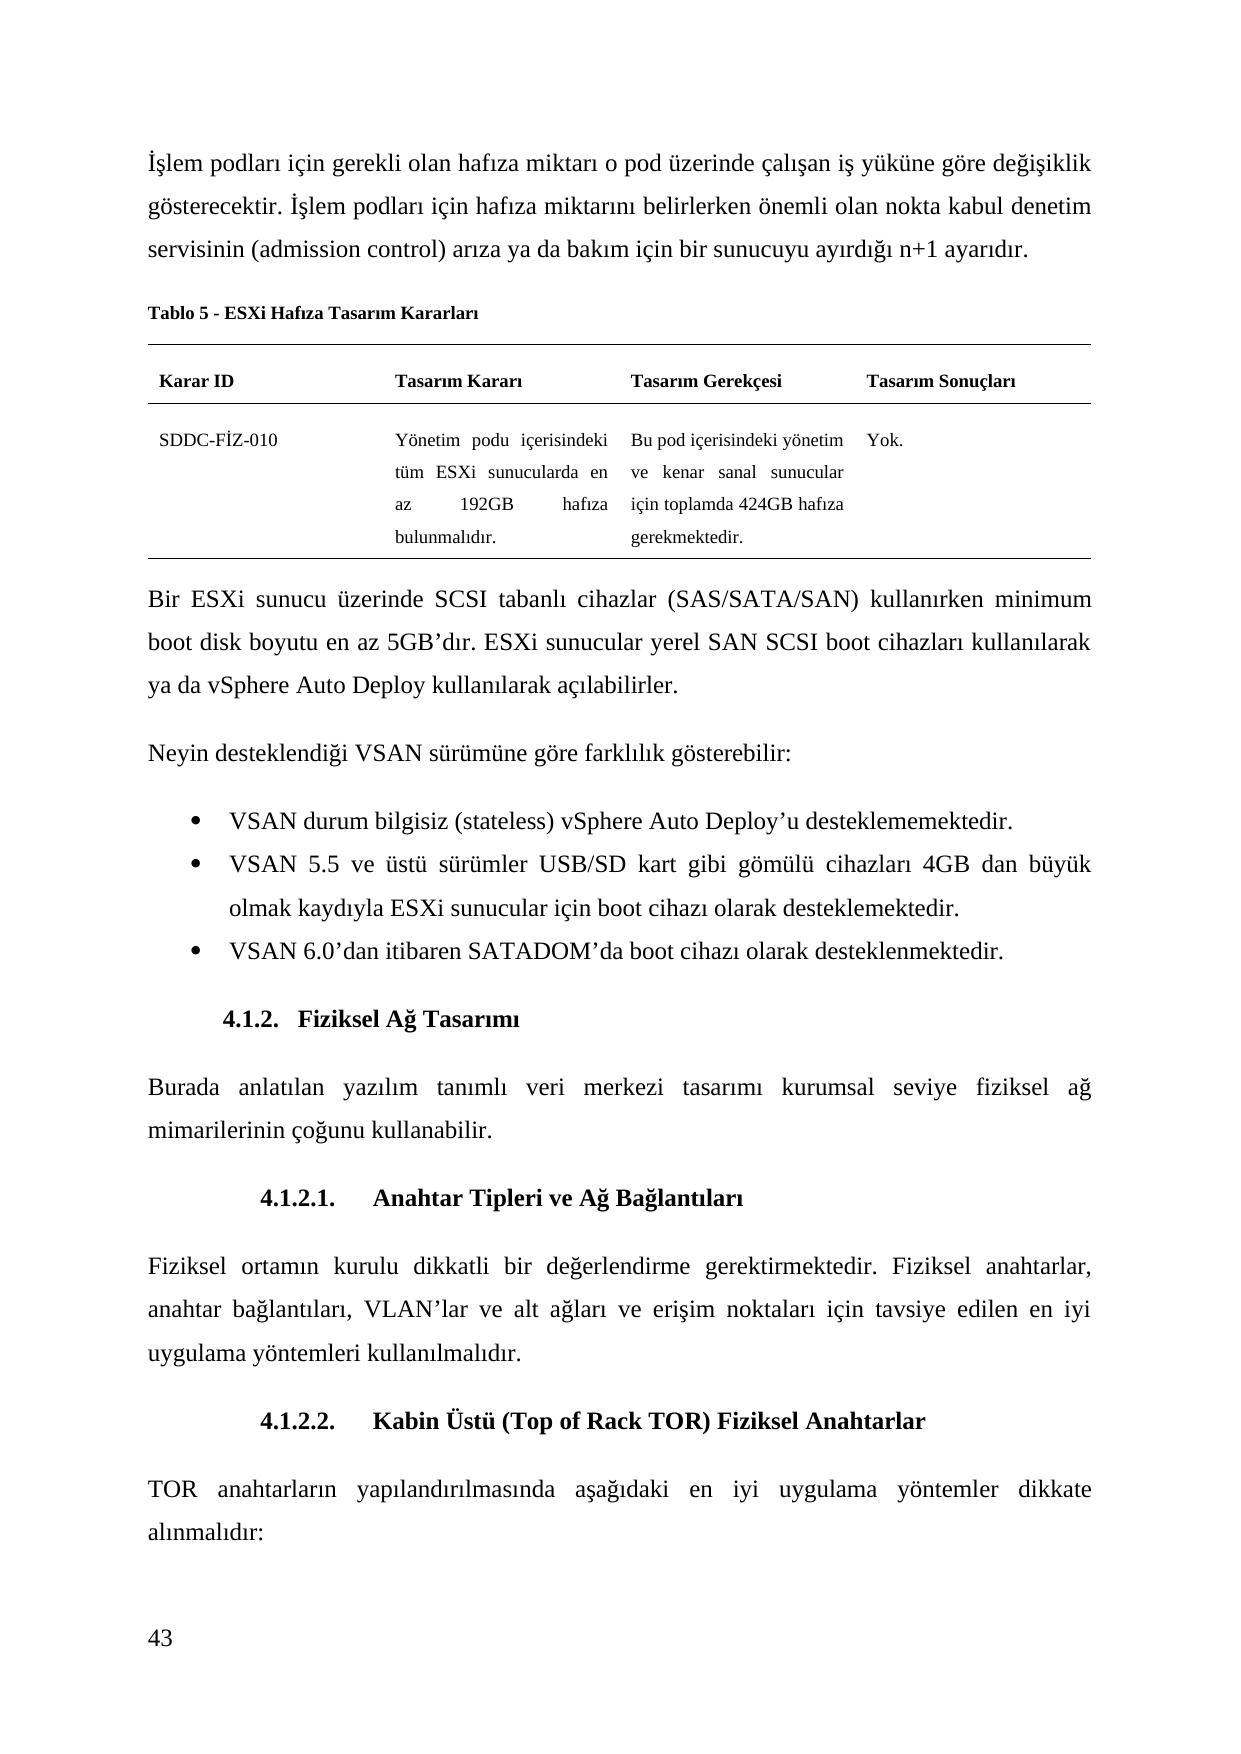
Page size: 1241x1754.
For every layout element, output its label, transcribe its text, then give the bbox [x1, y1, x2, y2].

list Anahtar Tipleri ve Ağ Bağlantıları [260, 1183, 1093, 1212]
text TOR anahtarların yapılandırılmasında aşağıdaki en iyi uygulama yöntemler dikkate alınmalıdır: [148, 1474, 1093, 1546]
list Kabin Üstü (Top of Rack TOR) Fiziksel Anahtarlar [260, 1406, 1093, 1434]
list VSAN 5.5 ve üstü sürümler USB/SD kart gibi gömülü cihazları 4GB dan büyük olmak kaydıyla ESXi sunucular için boot cihazı olarak desteklemektedir. [191, 849, 1093, 921]
table_header Karar ID [148, 345, 383, 403]
table_cell SDDC-FİZ-010 [148, 404, 383, 558]
table_header Tasarım Kararı [384, 345, 619, 403]
table_cell Yönetim podu içerisindeki tüm ESXi sunucularda en az 192GB hafıza bulunmalıdır. [384, 404, 619, 558]
text Neyin desteklendiği VSAN sürümüne göre farklılık gösterebilir: [148, 738, 1093, 767]
text Bir ESXi sunucu üzerinde SCSI tabanlı cihazlar (SAS/SATA/SAN) kullanırken minimum boot disk boyutu en az 5GB’dır. ESXi sunucular yerel SAN SCSI boot cihazları kullanılarak ya da vSphere Auto Deploy kullanılarak açılabilirler. [148, 584, 1093, 699]
list VSAN durum bilgisiz (stateless) vSphere Auto Deploy’u desteklememektedir. [191, 806, 1093, 835]
text Burada anlatılan yazılım tanımlı veri merkezi tasarımı kurumsal seviye fiziksel ağ mimarilerinin çoğunu kullanabilir. [148, 1072, 1093, 1144]
table_cell Bu pod içerisindeki yönetim ve kenar sanal sunucular için toplamda 424GB hafıza gerekmektedir. [619, 404, 855, 558]
text Fiziksel ortamın kurulu dikkatli bir değerlendirme gerektirmektedir. Fiziksel anahtarlar, anahtar bağlantıları, VLAN’lar ve alt ağları ve erişim noktaları için tavsiye edilen en iyi uygulama yöntemleri kullanılmalıdır. [148, 1251, 1093, 1366]
text İşlem podları için gerekli olan hafıza miktarı o pod üzerinde çalışan iş yüküne göre değişiklik gösterecektir. İşlem podları için hafıza miktarını belirlerken önemli olan nokta kabul denetim servisinin (admission control) arıza ya da bakım için bir sunucuyu ayırdığı n+1 ayarıdır. [148, 148, 1093, 263]
list Fiziksel Ağ Tasarımı [223, 1004, 1093, 1033]
text Tablo 5 - ESXi Hafıza Tasarım Kararları [148, 302, 1093, 323]
table_cell Yok. [855, 404, 1091, 558]
table_header Tasarım Sonuçları [855, 345, 1091, 403]
table_header Tasarım Gerekçesi [619, 345, 855, 403]
list VSAN 6.0’dan itibaren SATADOM’da boot cihazı olarak desteklenmektedir. [191, 936, 1093, 964]
